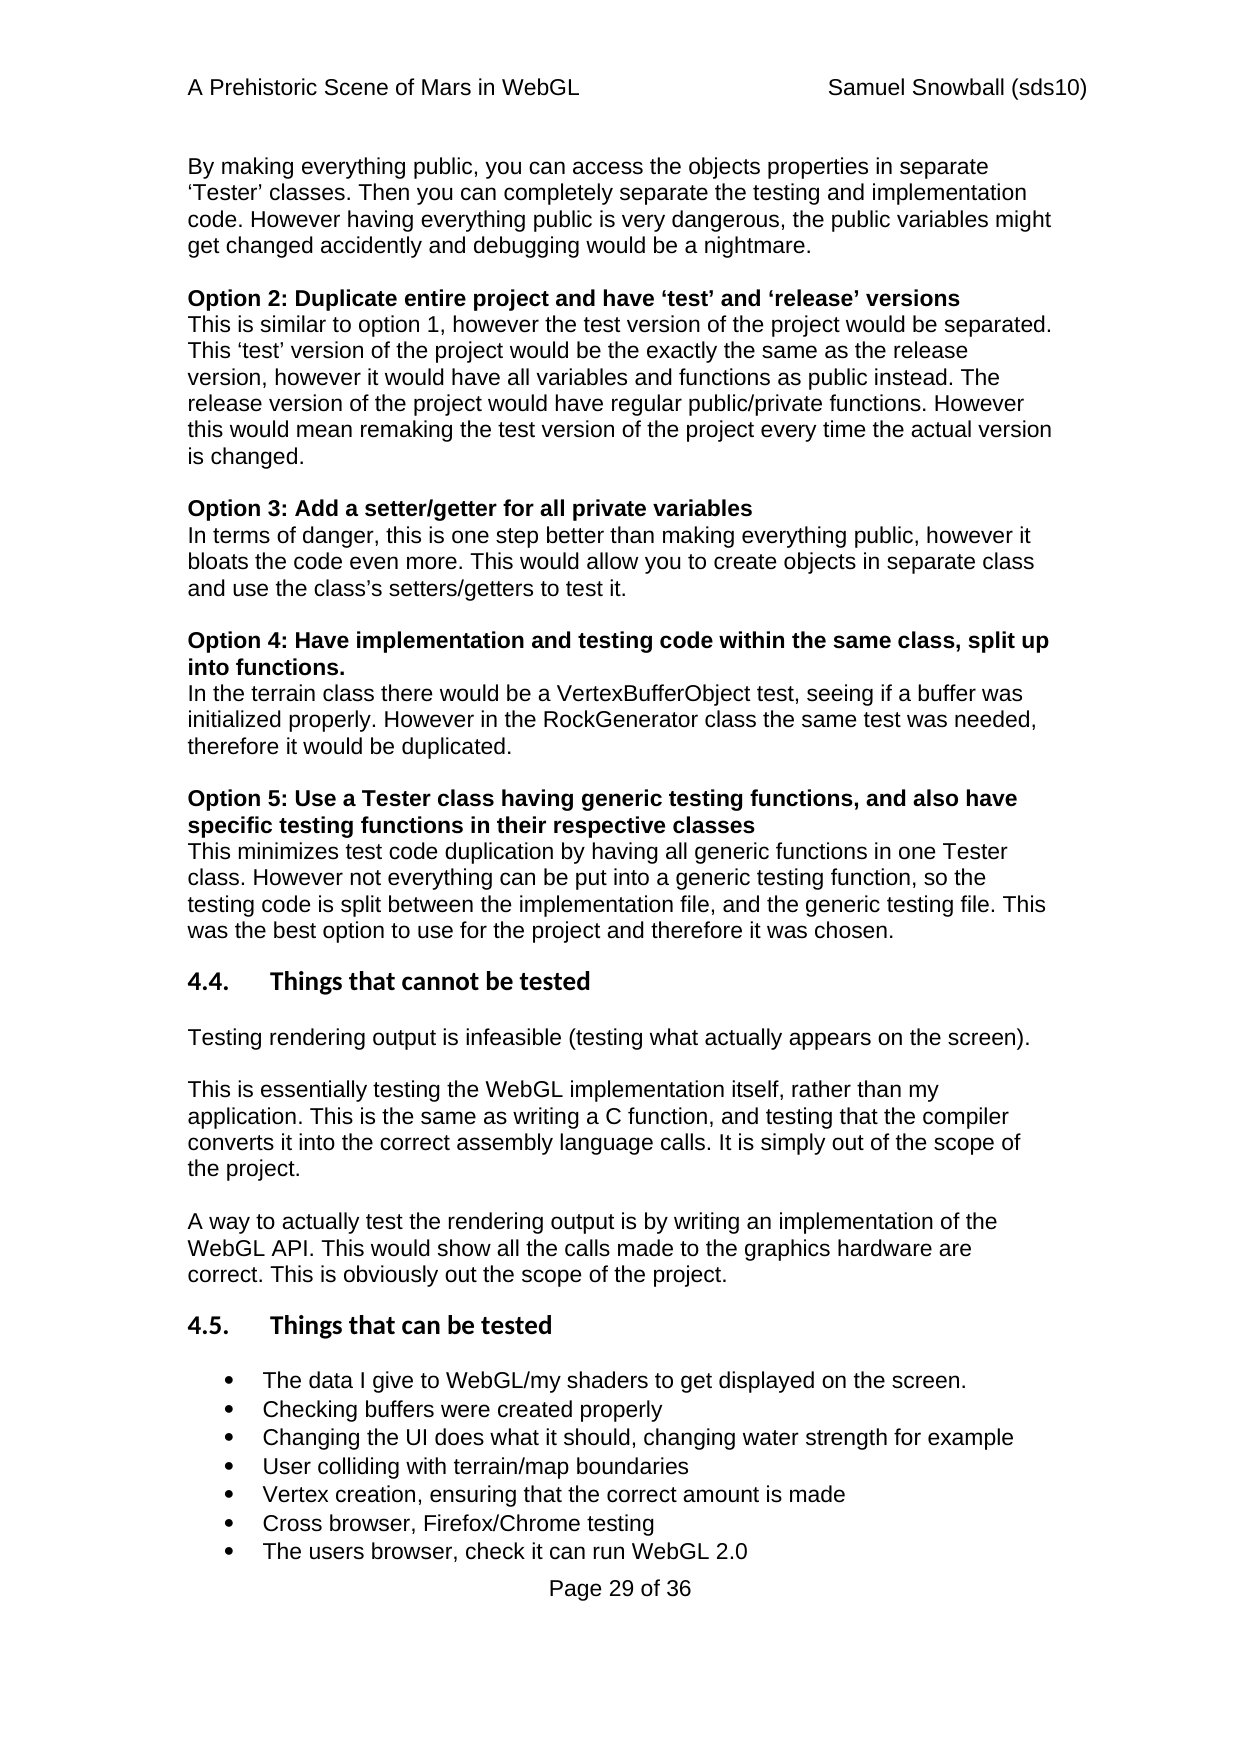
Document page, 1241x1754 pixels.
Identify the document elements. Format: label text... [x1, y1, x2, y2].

subtitle Things that cannot be tested [187, 964, 1053, 997]
text Option 3: Add a setter/getter for all private variables [187, 495, 1053, 522]
list User colliding with terrain/map boundaries [225, 1453, 1053, 1479]
text Option 5: Use a Tester class having generic testing functions, and also have specific testing functions in their respective classes [187, 785, 1053, 838]
list The data I give to WebGL/my shaders to get displayed on the screen. [225, 1367, 1053, 1394]
text In the terrain class there would be a VertexBufferObject test, seeing if a buffer was initialized properly. However in the RockGenerator class the same test was needed, therefore it would be duplicated. [187, 680, 1053, 759]
text In terms of danger, this is one step better than making everything public, however it bloats the code even more. This would allow you to create objects in separate class and use the class’s setters/getters to test it. [187, 522, 1053, 601]
text By making everything public, you can access the objects properties in separate ‘Tester’ classes. Then you can completely separate the testing and implementation code. However having everything public is very dangerous, the public variables might get changed accidently and debugging would be a nightmare. [187, 153, 1053, 258]
text This is essentially testing the WebGL implementation itself, rather than my application. This is the same as writing a C function, and testing that the compiler converts it into the correct assembly language calls. It is simply out of the scope of the project. [187, 1076, 1053, 1182]
text Option 4: Have implementation and testing code within the same class, split up into functions. [187, 627, 1053, 680]
list Checking buffers were created properly [225, 1396, 1053, 1422]
list Cross browser, Firefox/Chrome testing [225, 1509, 1053, 1536]
text A way to actually test the rendering output is by writing an implementation of the WebGL API. This would show all the calls made to the graphics hardware are correct. This is obviously out the scope of the project. [187, 1208, 1053, 1287]
subtitle Things that can be tested [187, 1308, 1053, 1341]
list Vertex creation, ensuring that the correct amount is made [225, 1481, 1053, 1507]
list The users browser, check it can run WebGL 2.0 [225, 1538, 1053, 1564]
text Option 2: Duplicate entire project and have ‘test’ and ‘release’ versions [187, 284, 1053, 311]
text Testing rendering output is infeasible (testing what actually appears on the screen). [187, 1024, 1053, 1050]
text This is similar to option 1, however the test version of the project would be separated. This ‘test’ version of the project would be the exactly the same as the release version, however it would have all variables and functions as public instead. The release version of the project would have regular public/private functions. However this would mean remaking the test version of the project every time the actual version is changed. [187, 311, 1053, 469]
text This minimizes test code duplication by having all generic functions in one Tester class. However not everything can be put into a generic testing function, so the testing code is split between the implementation file, and the generic testing file. This was the best option to use for the project and therefore it was chosen. [187, 838, 1053, 943]
list Changing the UI does what it should, changing water strength for example [225, 1424, 1053, 1451]
